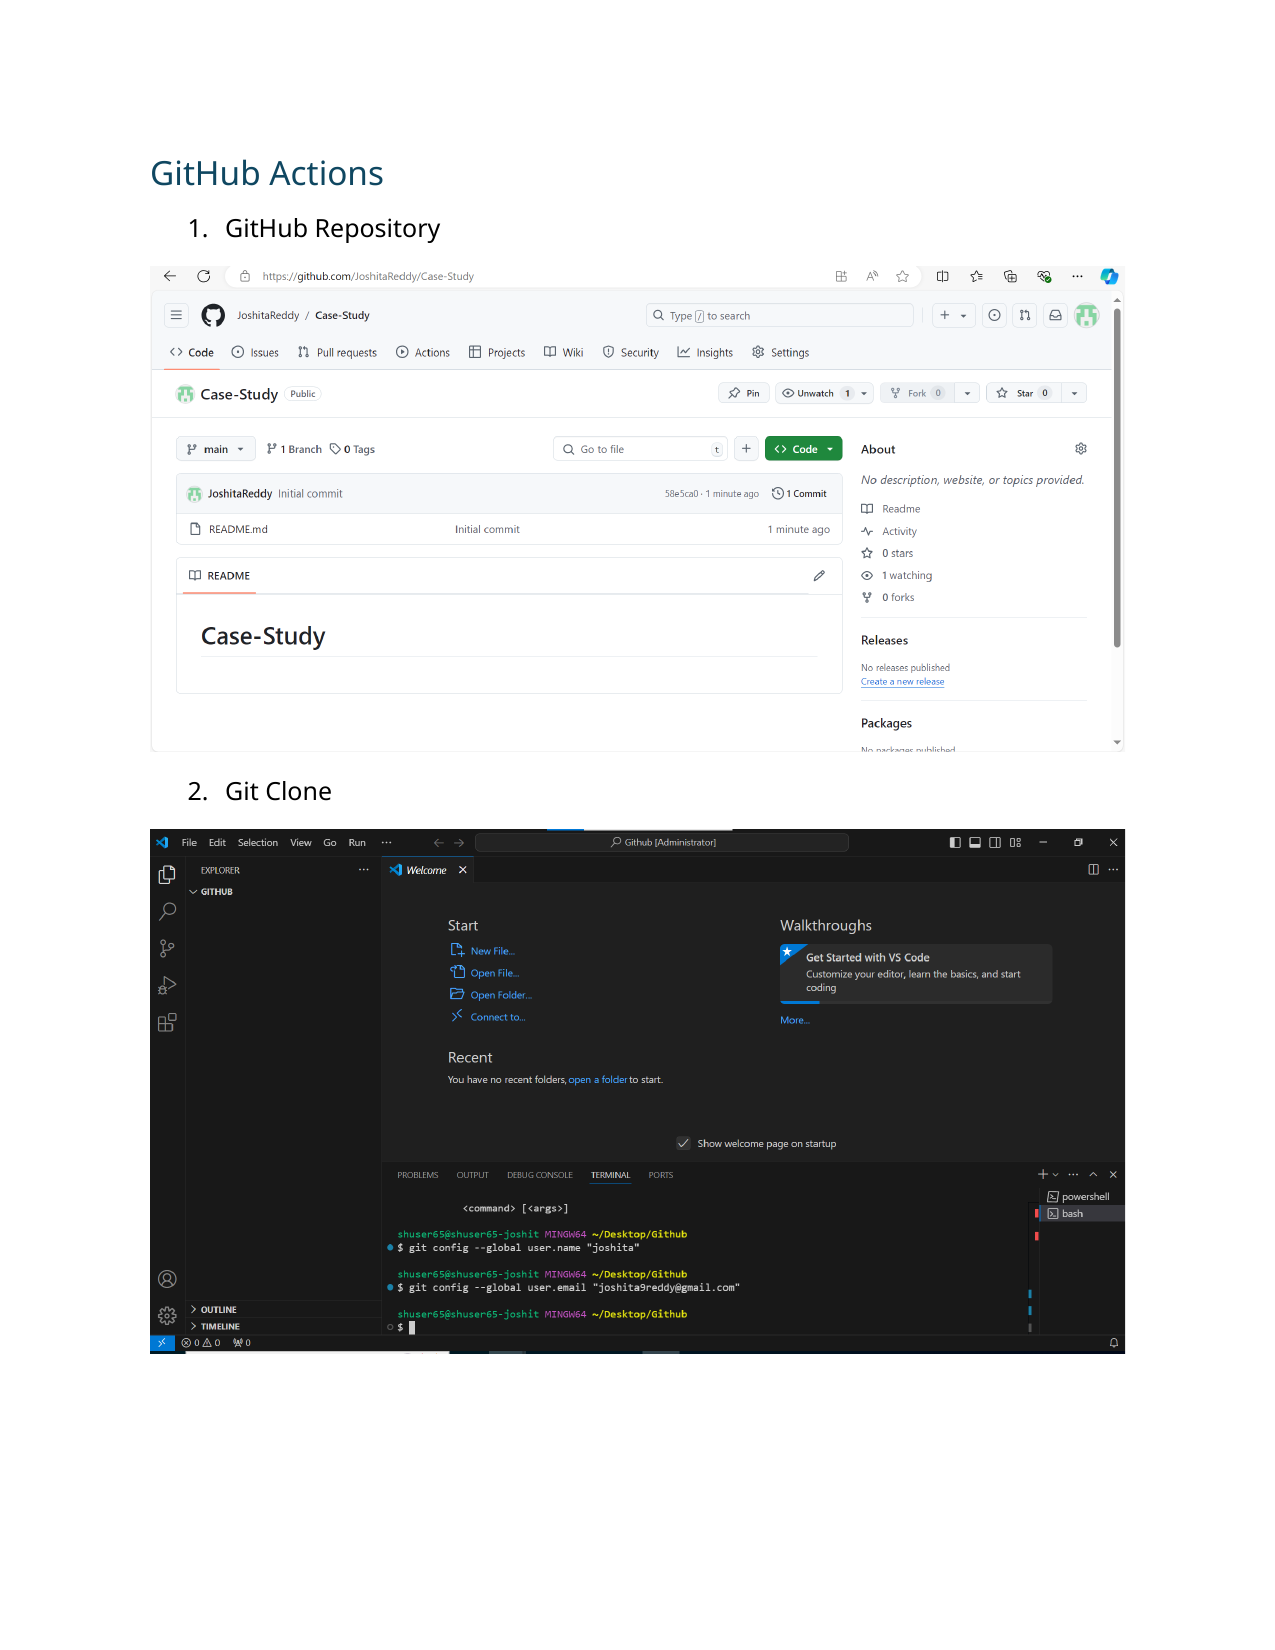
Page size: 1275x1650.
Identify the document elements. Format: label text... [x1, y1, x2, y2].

picture [150, 266, 1125, 752]
subtitle GitHub Actions [150, 150, 1125, 195]
list Git Clone [187, 774, 1125, 808]
picture [150, 829, 1125, 1354]
list GitHub Repository [187, 211, 1125, 244]
